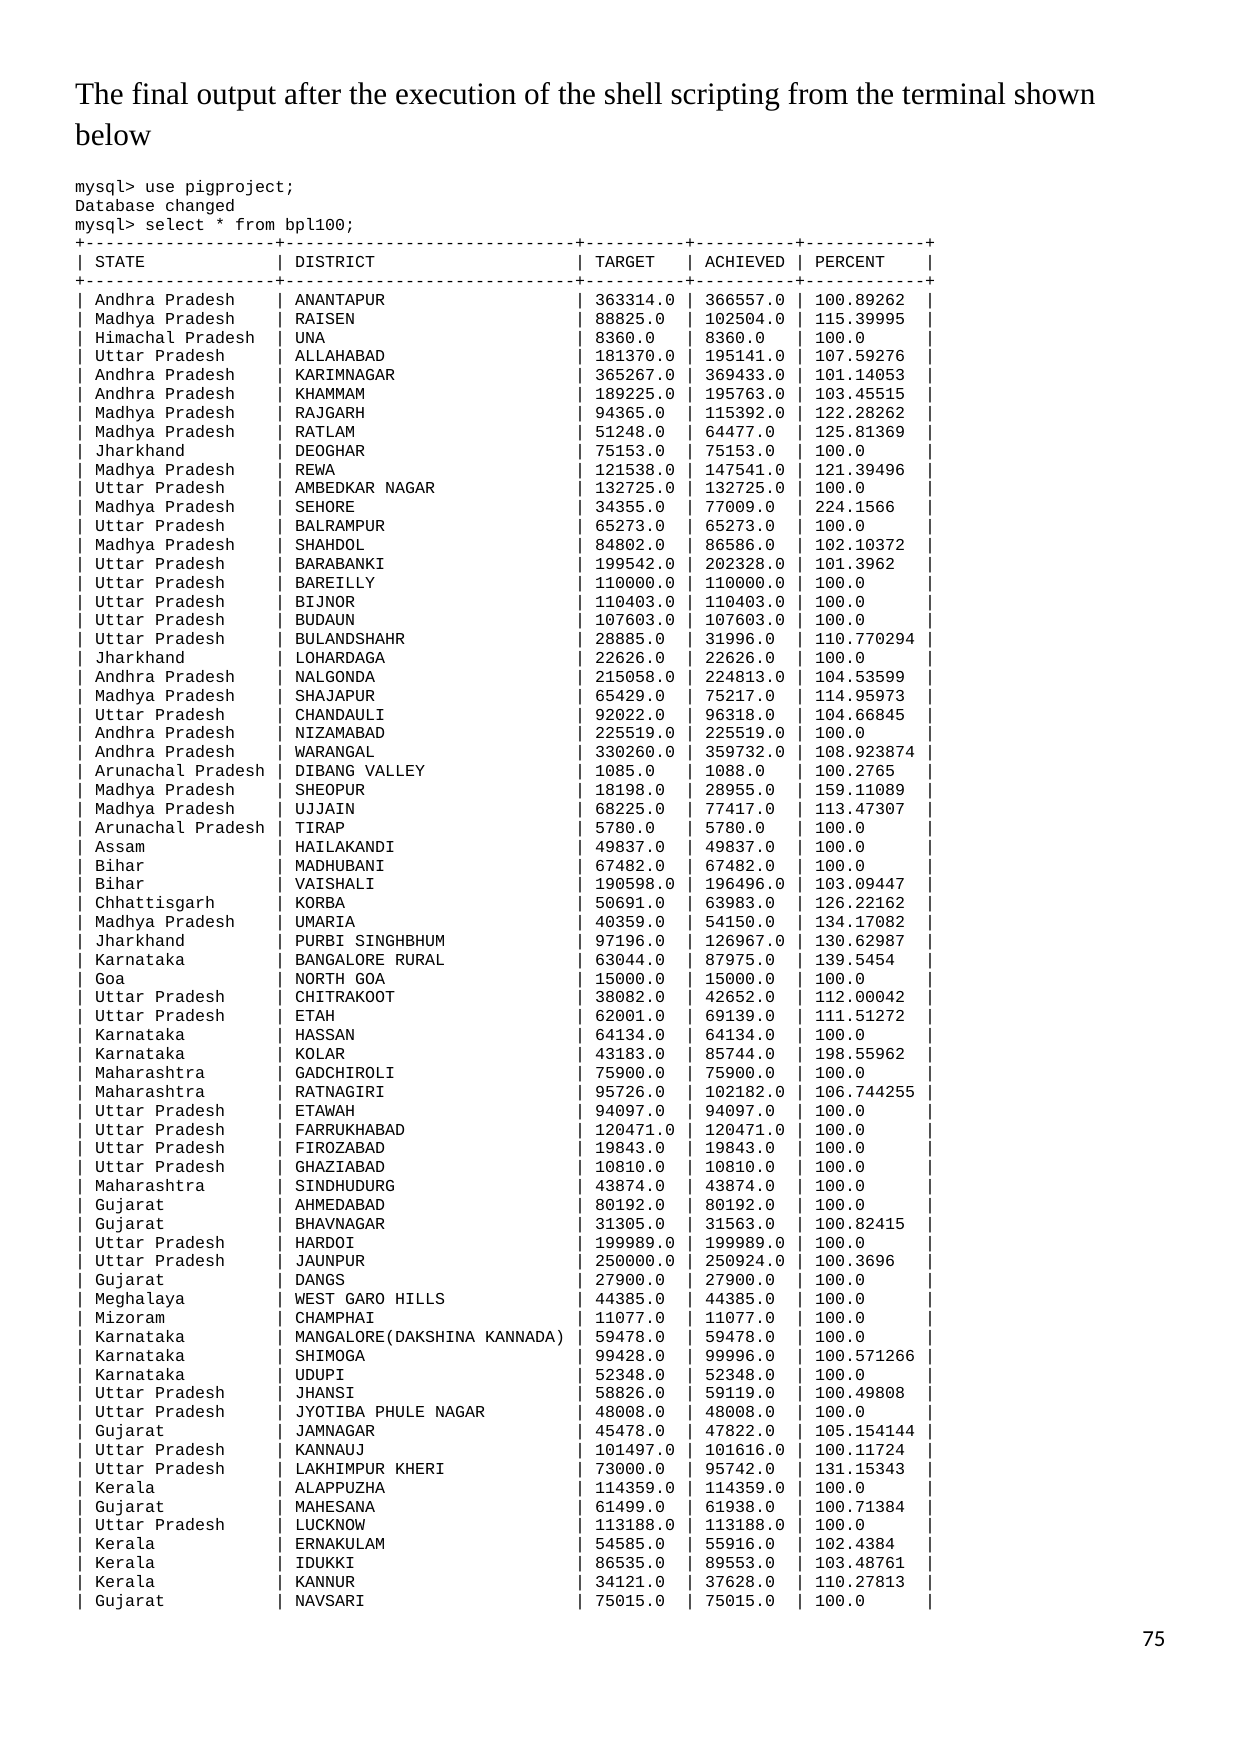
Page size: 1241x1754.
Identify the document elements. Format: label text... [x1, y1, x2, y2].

text | Gujarat | DANGS | 27900.0 | 27900.0 | 100.0 | [75, 1272, 1165, 1291]
text | Andhra Pradesh | ANANTAPUR | 363314.0 | 366557.0 | 100.89262 | [75, 291, 1165, 310]
text | Karnataka | MANGALORE(DAKSHINA KANNADA) | 59478.0 | 59478.0 | 100.0 | [75, 1328, 1165, 1347]
text | Uttar Pradesh | BARABANKI | 199542.0 | 202328.0 | 101.3962 | [75, 555, 1165, 574]
text | Uttar Pradesh | JAUNPUR | 250000.0 | 250924.0 | 100.3696 | [75, 1253, 1165, 1272]
text | Uttar Pradesh | AMBEDKAR NAGAR | 132725.0 | 132725.0 | 100.0 | [75, 480, 1165, 499]
text | Gujarat | MAHESANA | 61499.0 | 61938.0 | 100.71384 | [75, 1498, 1165, 1517]
text | Madhya Pradesh | RAJGARH | 94365.0 | 115392.0 | 122.28262 | [75, 404, 1165, 423]
text | Uttar Pradesh | BUDAUN | 107603.0 | 107603.0 | 100.0 | [75, 612, 1165, 631]
text +-------------------+-----------------------------+----------+----------+------------+ [75, 235, 1165, 254]
text | Uttar Pradesh | JYOTIBA PHULE NAGAR | 48008.0 | 48008.0 | 100.0 | [75, 1404, 1165, 1423]
text | Bihar | MADHUBANI | 67482.0 | 67482.0 | 100.0 | [75, 857, 1165, 876]
text | Maharashtra | GADCHIROLI | 75900.0 | 75900.0 | 100.0 | [75, 1064, 1165, 1083]
text | Uttar Pradesh | BALRAMPUR | 65273.0 | 65273.0 | 100.0 | [75, 518, 1165, 537]
text | Madhya Pradesh | UJJAIN | 68225.0 | 77417.0 | 113.47307 | [75, 801, 1165, 819]
text | Uttar Pradesh | ALLAHABAD | 181370.0 | 195141.0 | 107.59276 | [75, 348, 1165, 367]
text | Karnataka | UDUPI | 52348.0 | 52348.0 | 100.0 | [75, 1366, 1165, 1385]
text | Kerala | KANNUR | 34121.0 | 37628.0 | 110.27813 | [75, 1573, 1165, 1592]
text | Madhya Pradesh | REWA | 121538.0 | 147541.0 | 121.39496 | [75, 461, 1165, 480]
text | Madhya Pradesh | SHAHDOL | 84802.0 | 86586.0 | 102.10372 | [75, 537, 1165, 555]
text | Uttar Pradesh | FIROZABAD | 19843.0 | 19843.0 | 100.0 | [75, 1140, 1165, 1159]
text | STATE | DISTRICT | TARGET | ACHIEVED | PERCENT | [75, 254, 1165, 273]
text | Andhra Pradesh | KARIMNAGAR | 365267.0 | 369433.0 | 101.14053 | [75, 367, 1165, 386]
text Database changed [75, 197, 1165, 216]
text | Maharashtra | SINDHUDURG | 43874.0 | 43874.0 | 100.0 | [75, 1178, 1165, 1196]
text | Gujarat | AHMEDABAD | 80192.0 | 80192.0 | 100.0 | [75, 1196, 1165, 1215]
text | Uttar Pradesh | FARRUKHABAD | 120471.0 | 120471.0 | 100.0 | [75, 1121, 1165, 1140]
text | Maharashtra | RATNAGIRI | 95726.0 | 102182.0 | 106.744255 | [75, 1083, 1165, 1102]
text | Madhya Pradesh | SEHORE | 34355.0 | 77009.0 | 224.1566 | [75, 499, 1165, 518]
text | Gujarat | NAVSARI | 75015.0 | 75015.0 | 100.0 | [75, 1592, 1165, 1611]
text | Uttar Pradesh | GHAZIABAD | 10810.0 | 10810.0 | 100.0 | [75, 1159, 1165, 1178]
text | Karnataka | KOLAR | 43183.0 | 85744.0 | 198.55962 | [75, 1046, 1165, 1064]
text | Uttar Pradesh | LAKHIMPUR KHERI | 73000.0 | 95742.0 | 131.15343 | [75, 1460, 1165, 1479]
text | Gujarat | JAMNAGAR | 45478.0 | 47822.0 | 105.154144 | [75, 1423, 1165, 1442]
text | Madhya Pradesh | RATLAM | 51248.0 | 64477.0 | 125.81369 | [75, 423, 1165, 442]
text | Arunachal Pradesh | DIBANG VALLEY | 1085.0 | 1088.0 | 100.2765 | [75, 763, 1165, 782]
text | Mizoram | CHAMPHAI | 11077.0 | 11077.0 | 100.0 | [75, 1309, 1165, 1328]
text | Andhra Pradesh | NALGONDA | 215058.0 | 224813.0 | 104.53599 | [75, 668, 1165, 687]
text | Bihar | VAISHALI | 190598.0 | 196496.0 | 103.09447 | [75, 876, 1165, 895]
text | Goa | NORTH GOA | 15000.0 | 15000.0 | 100.0 | [75, 970, 1165, 989]
text | Karnataka | SHIMOGA | 99428.0 | 99996.0 | 100.571266 | [75, 1347, 1165, 1366]
text | Karnataka | HASSAN | 64134.0 | 64134.0 | 100.0 | [75, 1027, 1165, 1046]
text | Uttar Pradesh | JHANSI | 58826.0 | 59119.0 | 100.49808 | [75, 1385, 1165, 1404]
text | Jharkhand | PURBI SINGHBHUM | 97196.0 | 126967.0 | 130.62987 | [75, 932, 1165, 951]
text | Uttar Pradesh | ETAWAH | 94097.0 | 94097.0 | 100.0 | [75, 1102, 1165, 1121]
text | Chhattisgarh | KORBA | 50691.0 | 63983.0 | 126.22162 | [75, 895, 1165, 914]
text | Madhya Pradesh | RAISEN | 88825.0 | 102504.0 | 115.39995 | [75, 310, 1165, 329]
text | Madhya Pradesh | UMARIA | 40359.0 | 54150.0 | 134.17082 | [75, 914, 1165, 932]
text | Andhra Pradesh | KHAMMAM | 189225.0 | 195763.0 | 103.45515 | [75, 386, 1165, 404]
text | Jharkhand | LOHARDAGA | 22626.0 | 22626.0 | 100.0 | [75, 650, 1165, 668]
text | Uttar Pradesh | KANNAUJ | 101497.0 | 101616.0 | 100.11724 | [75, 1442, 1165, 1460]
text | Gujarat | BHAVNAGAR | 31305.0 | 31563.0 | 100.82415 | [75, 1215, 1165, 1234]
text +-------------------+-----------------------------+----------+----------+------------+ [75, 273, 1165, 291]
text The final output after the execution of the shell scripting from the terminal shown below [75, 75, 1165, 152]
text | Uttar Pradesh | CHANDAULI | 92022.0 | 96318.0 | 104.66845 | [75, 706, 1165, 725]
text | Meghalaya | WEST GARO HILLS | 44385.0 | 44385.0 | 100.0 | [75, 1291, 1165, 1309]
text | Uttar Pradesh | BIJNOR | 110403.0 | 110403.0 | 100.0 | [75, 593, 1165, 612]
text | Uttar Pradesh | LUCKNOW | 113188.0 | 113188.0 | 100.0 | [75, 1517, 1165, 1536]
text | Jharkhand | DEOGHAR | 75153.0 | 75153.0 | 100.0 | [75, 442, 1165, 461]
text | Uttar Pradesh | ETAH | 62001.0 | 69139.0 | 111.51272 | [75, 1008, 1165, 1027]
text | Kerala | IDUKKI | 86535.0 | 89553.0 | 103.48761 | [75, 1555, 1165, 1573]
text | Uttar Pradesh | BAREILLY | 110000.0 | 110000.0 | 100.0 | [75, 574, 1165, 593]
text | Arunachal Pradesh | TIRAP | 5780.0 | 5780.0 | 100.0 | [75, 819, 1165, 838]
text | Assam | HAILAKANDI | 49837.0 | 49837.0 | 100.0 | [75, 838, 1165, 857]
text | Kerala | ERNAKULAM | 54585.0 | 55916.0 | 102.4384 | [75, 1536, 1165, 1555]
text | Uttar Pradesh | HARDOI | 199989.0 | 199989.0 | 100.0 | [75, 1234, 1165, 1253]
text | Madhya Pradesh | SHEOPUR | 18198.0 | 28955.0 | 159.11089 | [75, 782, 1165, 801]
text mysql> use pigproject; [75, 178, 1165, 197]
text | Himachal Pradesh | UNA | 8360.0 | 8360.0 | 100.0 | [75, 329, 1165, 348]
text | Kerala | ALAPPUZHA | 114359.0 | 114359.0 | 100.0 | [75, 1479, 1165, 1498]
text | Uttar Pradesh | CHITRAKOOT | 38082.0 | 42652.0 | 112.00042 | [75, 989, 1165, 1008]
text | Andhra Pradesh | WARANGAL | 330260.0 | 359732.0 | 108.923874 | [75, 744, 1165, 763]
text mysql> select * from bpl100; [75, 216, 1165, 235]
text | Madhya Pradesh | SHAJAPUR | 65429.0 | 75217.0 | 114.95973 | [75, 687, 1165, 706]
text | Andhra Pradesh | NIZAMABAD | 225519.0 | 225519.0 | 100.0 | [75, 725, 1165, 744]
text | Uttar Pradesh | BULANDSHAHR | 28885.0 | 31996.0 | 110.770294 | [75, 631, 1165, 650]
text | Karnataka | BANGALORE RURAL | 63044.0 | 87975.0 | 139.5454 | [75, 951, 1165, 970]
